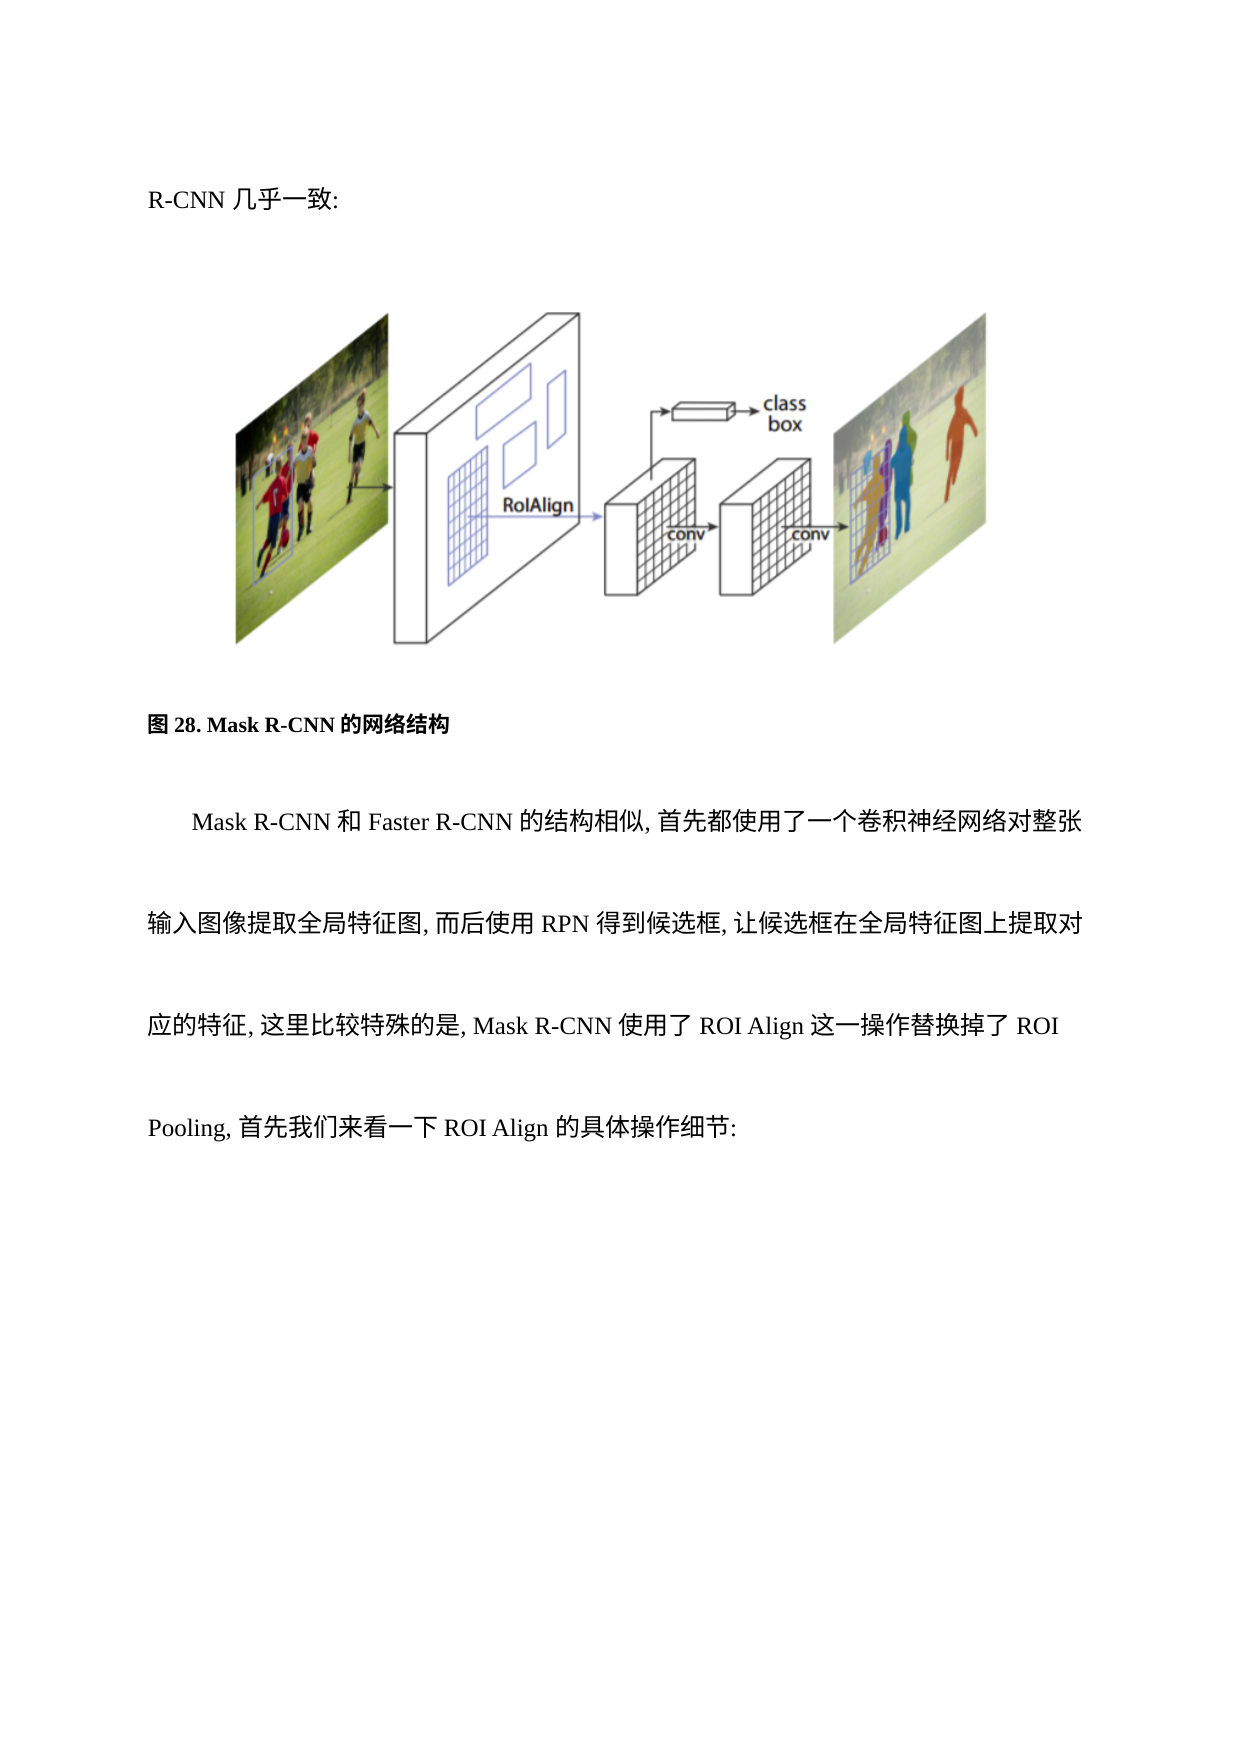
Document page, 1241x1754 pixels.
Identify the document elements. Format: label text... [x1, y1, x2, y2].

text Mask R-CNN 和 Faster R-CNN 的结构相似, 首先都使用了一个卷积神经网络对整张输入图像提取全局特征图, 而后使用 RPN 得到候选框, 让候选框在全局特征图上提取对应的特征, 这里比较特殊的是, Mask R-CNN 使用了 ROI Align 这一操作替换掉了 ROI Pooling, 首先我们来看一下 ROI Align 的具体操作细节: [148, 786, 1092, 1159]
text 图28. Mask R-CNN 的网络结构 [148, 706, 1092, 740]
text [148, 164, 1092, 232]
picture [227, 266, 1014, 664]
